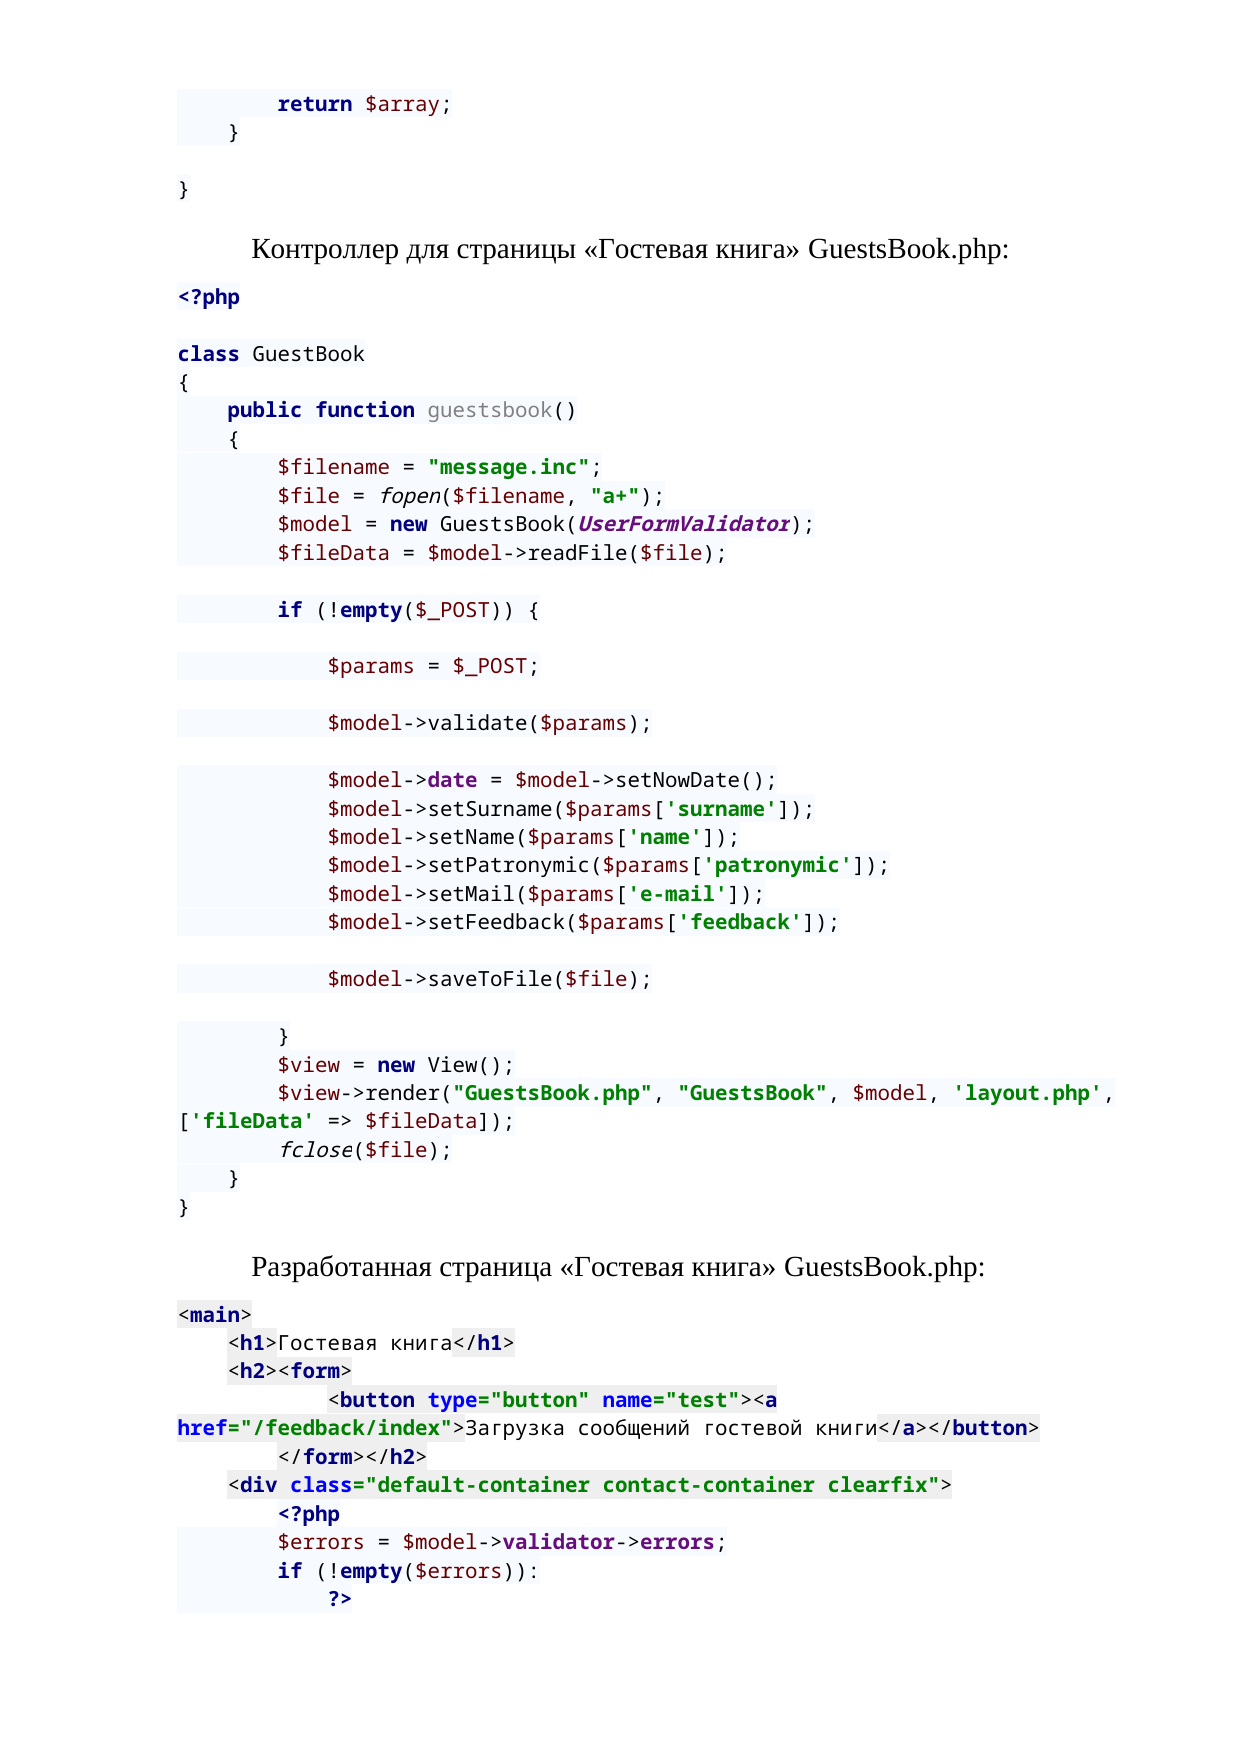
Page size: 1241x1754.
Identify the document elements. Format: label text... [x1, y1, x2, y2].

list Контроллер для страницы «Гостевая книга» GuestsBook.php: [177, 232, 1152, 265]
text <?php class GuestBook { public function guestsbook() { $filename = "message.inc"; $file = fopen($filename, "a+"); $model = new GuestsBook(UserFormValidator); $fileData = $model->readFile($file); if (!empty($_POST)) { $params = $_POST; $model->validate($params); $model->date = $model->setNowDate(); $model->setSurname($params['surname']); $model->setName($params['name']); $model->setPatronymic($params['patronymic']); $model->setMail($params['e-mail']); $model->setFeedback($params['feedback']); $model->saveToFile($file); } $view = new View(); $view->render("GuestsBook.php", "GuestsBook", $model, 'layout.php', ['fileData' => $fileData]); fclose($file); } } [177, 282, 1152, 1220]
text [177, 1300, 1152, 1613]
list Разработанная страница «Гостевая книга» GuestsBook.php: [177, 1249, 1152, 1283]
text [177, 89, 1152, 202]
